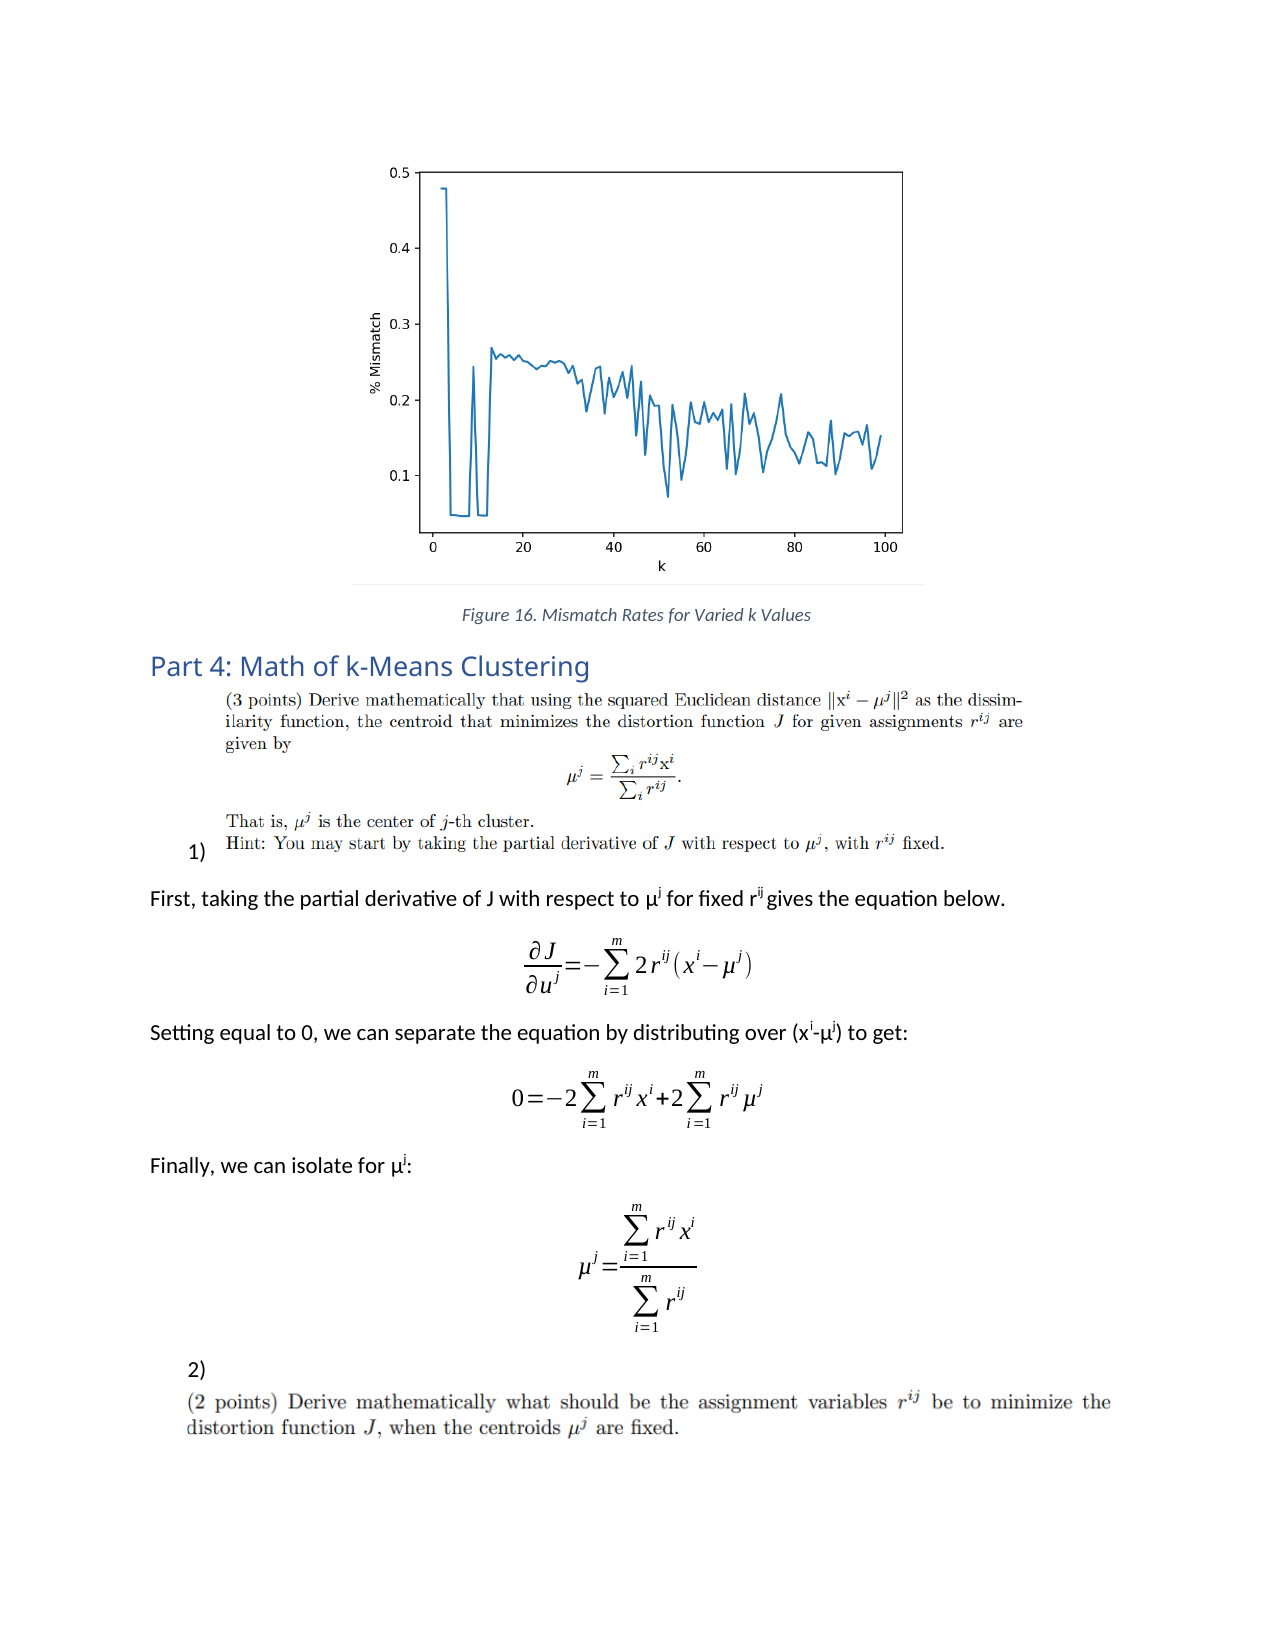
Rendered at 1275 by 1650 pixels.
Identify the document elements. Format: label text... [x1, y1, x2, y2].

picture [187, 1385, 1131, 1449]
text Setting equal to 0, we can separate the equation by distributing over (xi-µj) to get: [150, 1018, 1125, 1046]
text Finally, we can isolate for µj: [150, 1151, 1125, 1179]
picture [350, 150, 925, 585]
picture [225, 687, 1050, 860]
subtitle Part 4: Math of k-Means Clustering [150, 647, 1125, 684]
text First, taking the partial derivative of J with respect to µj for fixed rij gives the equation below. [150, 884, 1125, 912]
